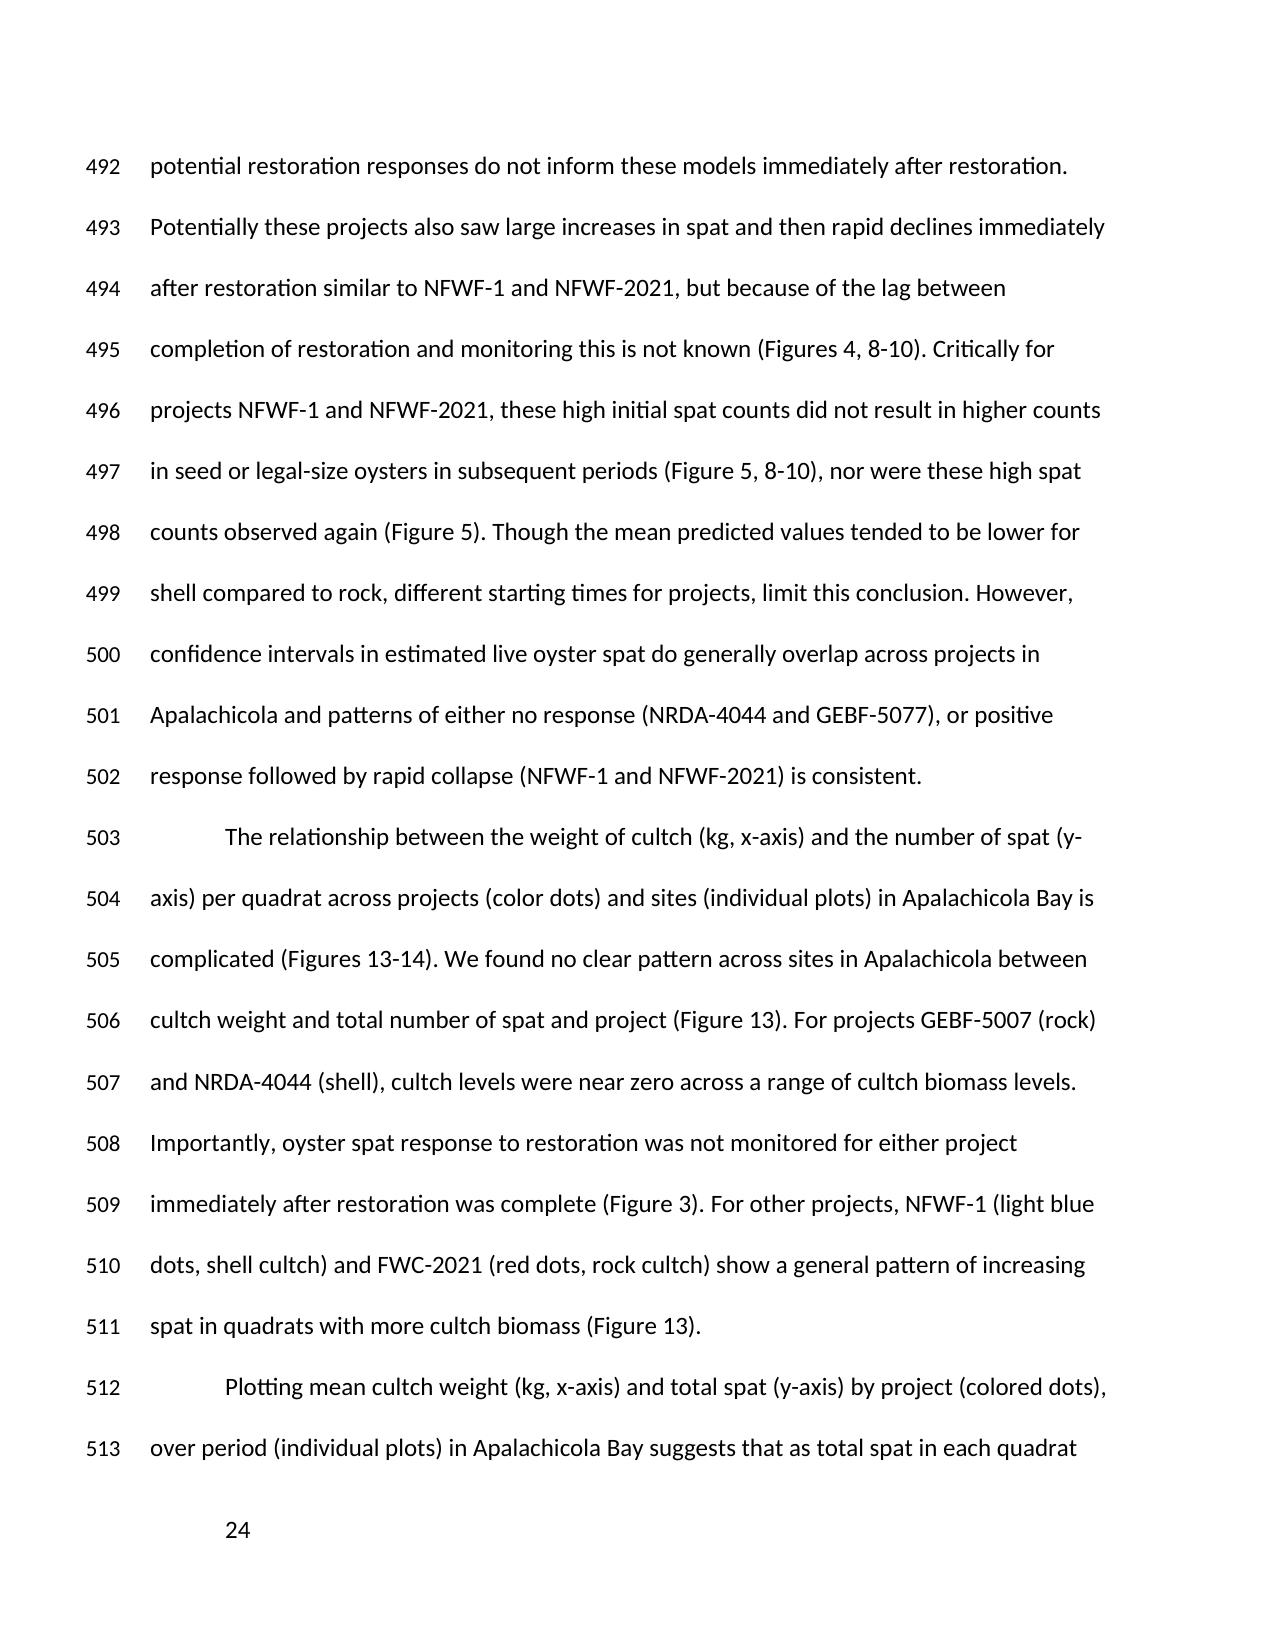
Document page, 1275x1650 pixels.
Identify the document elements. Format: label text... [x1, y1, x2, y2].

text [150, 1371, 1125, 1462]
text The relationship between the weight of cultch (kg, x-axis) and the number of spat (y-axis) per quadrat across projects (color dots) and sites (individual plots) in Apalachicola Bay is complicated (Figures 13-14). We found no clear pattern across sites in Apalachicola between cultch weight and total number of spat and project (Figure 13). For projects GEBF-5007 (rock) and NRDA-4044 (shell), cultch levels were near zero across a range of cultch biomass levels. Importantly, oyster spat response to restoration was not monitored for either project immediately after restoration was complete (Figure 3). For other projects, NFWF-1 (light blue dots, shell cultch) and FWC-2021 (red dots, rock cultch) show a general pattern of increasing spat in quadrats with more cultch biomass (Figure 13). [150, 821, 1125, 1340]
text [150, 150, 1125, 791]
